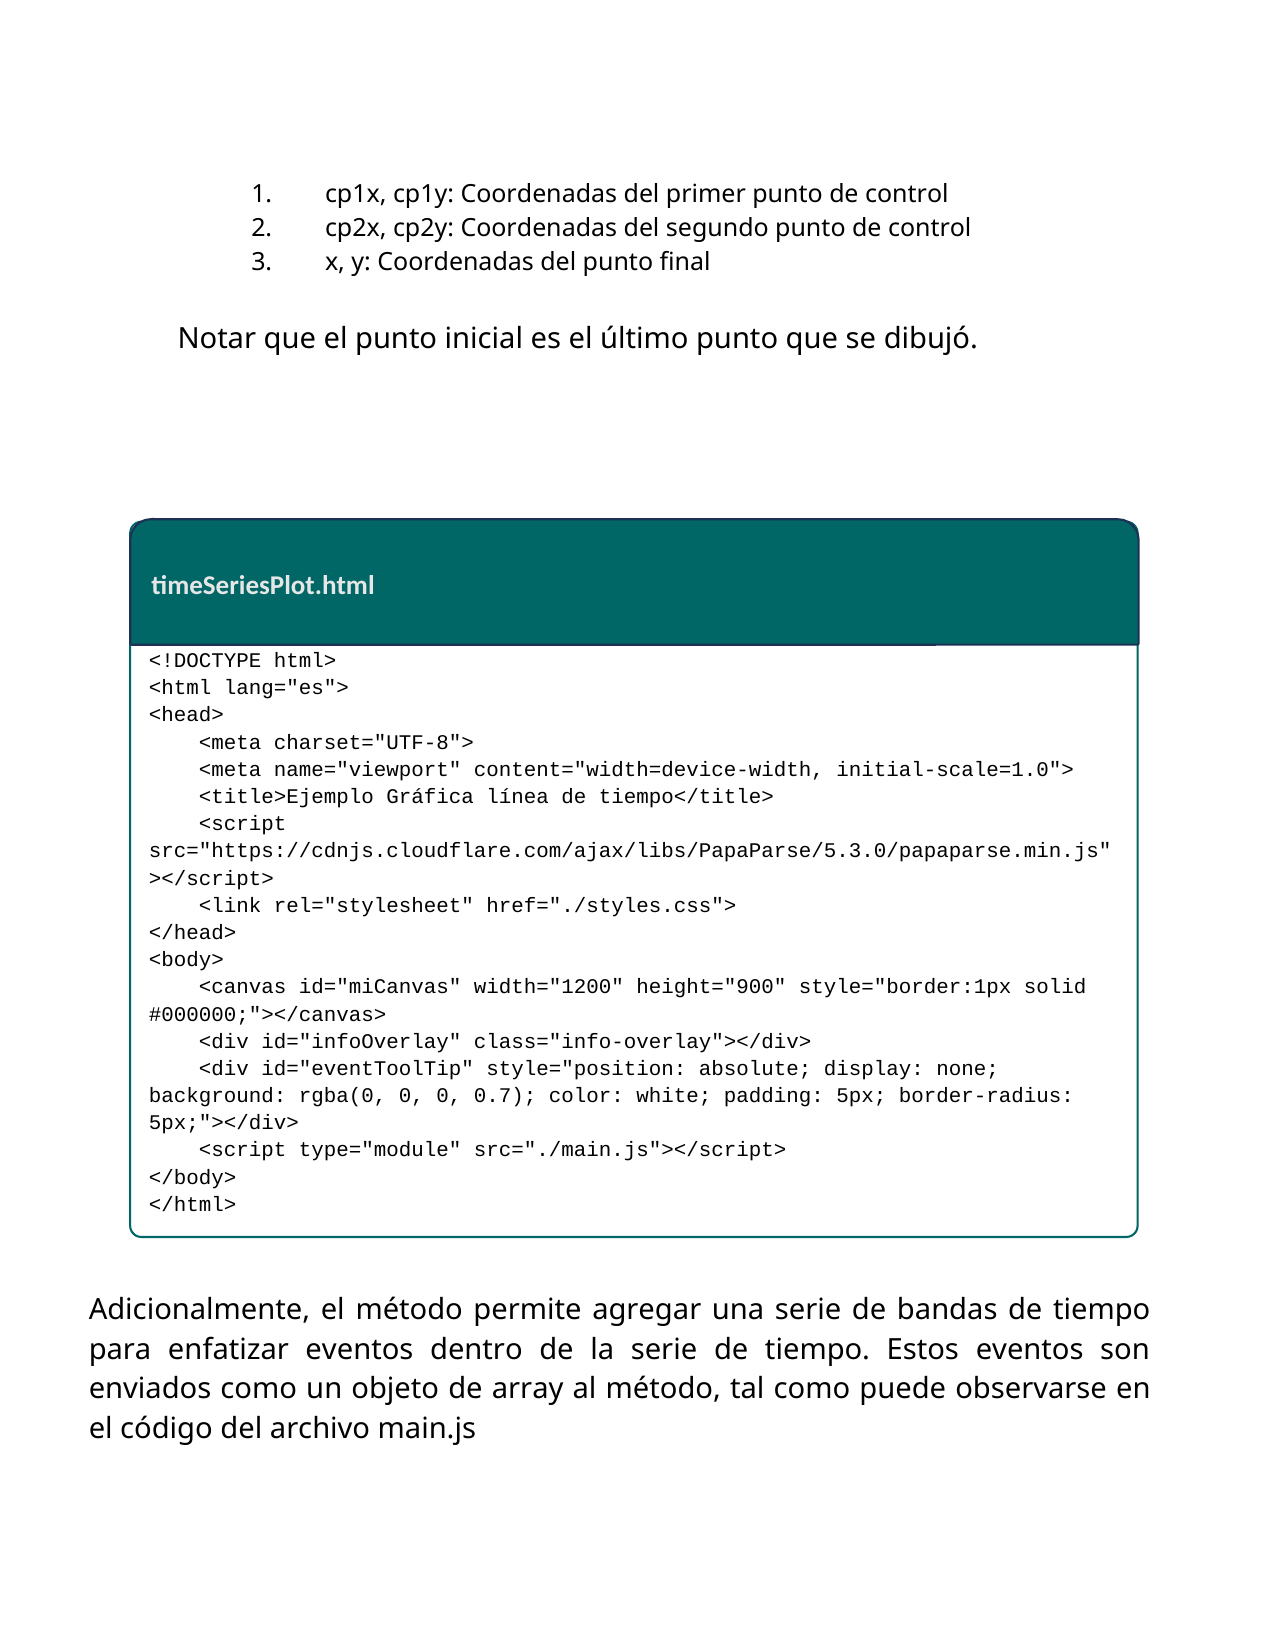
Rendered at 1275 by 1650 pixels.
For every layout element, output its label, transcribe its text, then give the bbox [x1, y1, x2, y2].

text Notar que el punto inicial es el último punto que se dibujó. [177, 317, 1152, 357]
list cp1x, cp1y: Coordenadas del primer punto de control [251, 176, 1152, 210]
list x, y: Coordenadas del punto final [251, 244, 1152, 278]
text Adicionalmente, el método permite agregar una serie de bandas de tiempo para enfatizar eventos dentro de la serie de tiempo. Estos eventos son enviados como un objeto de array al método, tal como puede observarse en el código del archivo main.js [88, 1288, 1152, 1447]
list cp2x, cp2y: Coordenadas del segundo punto de control [251, 210, 1152, 244]
